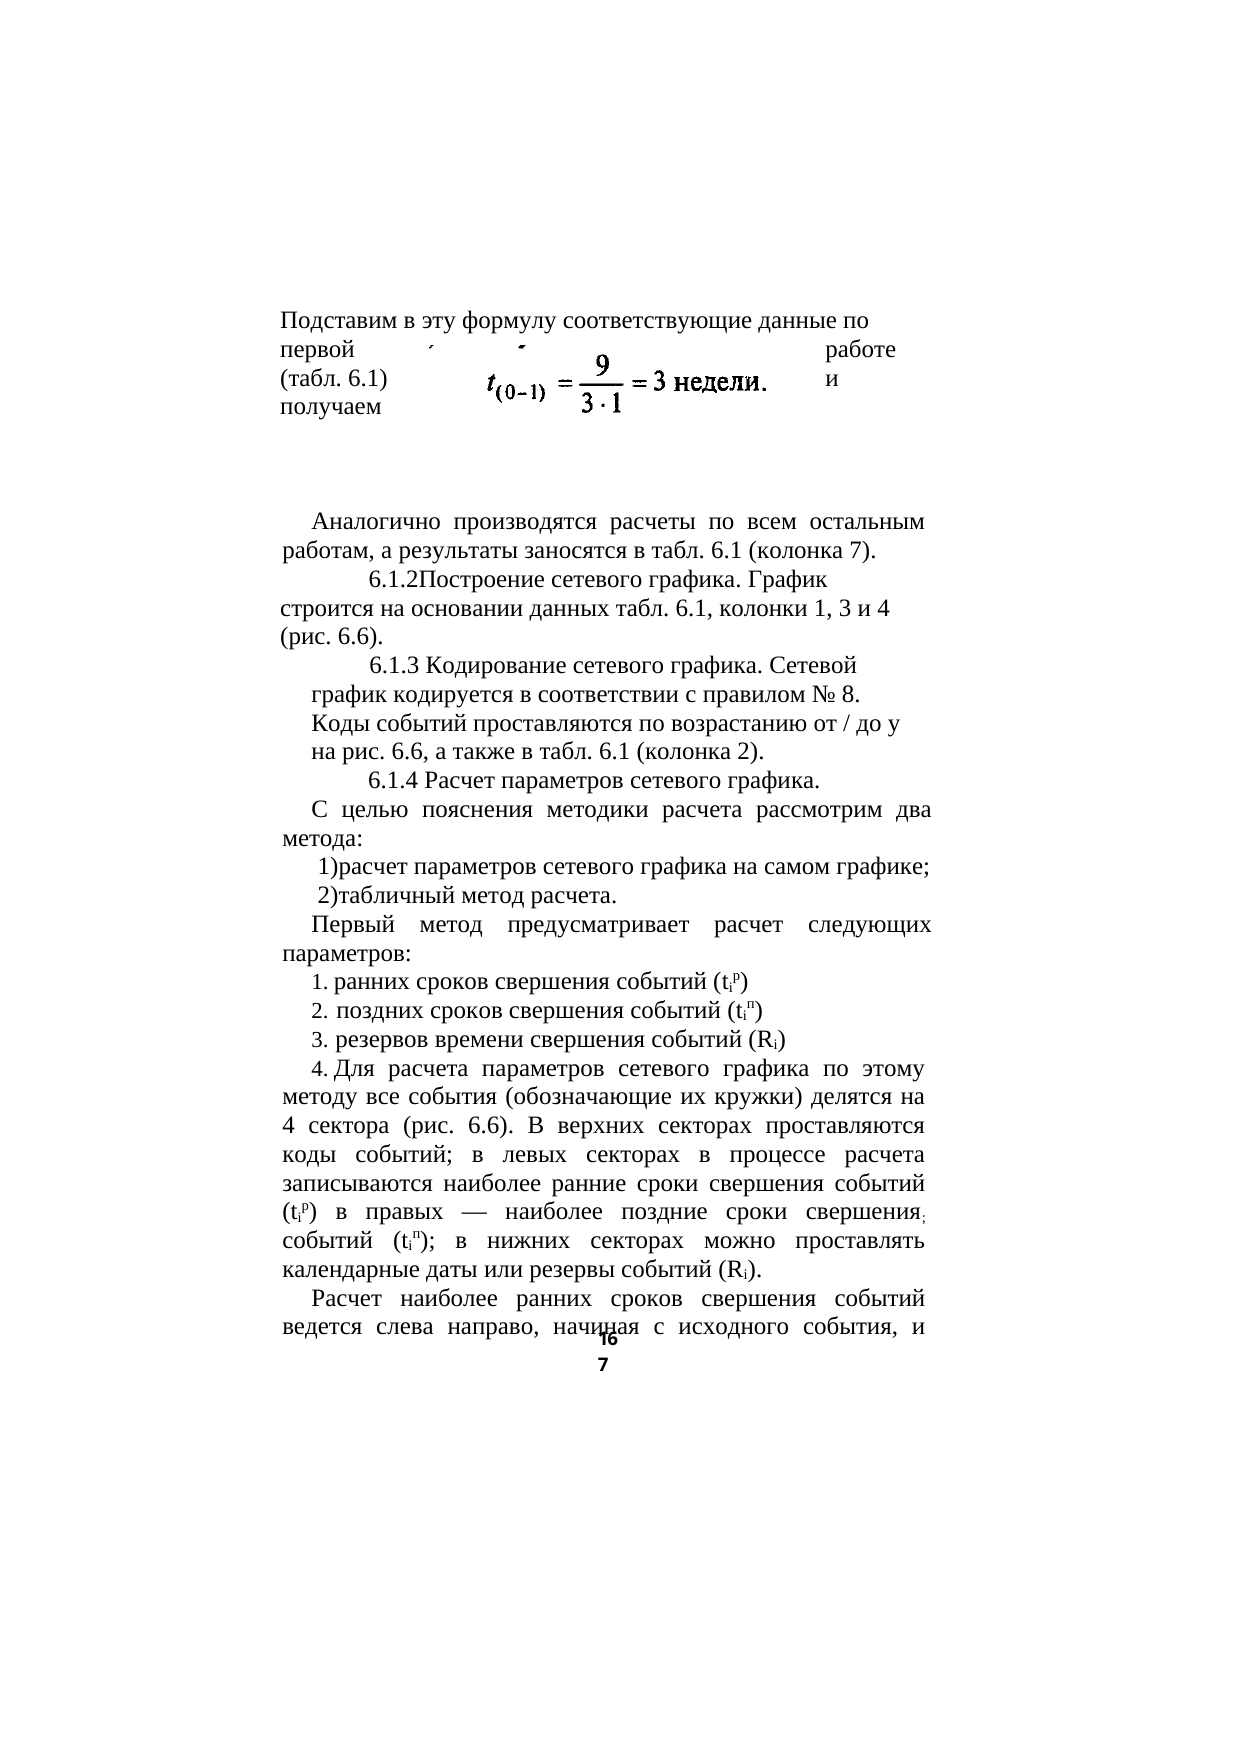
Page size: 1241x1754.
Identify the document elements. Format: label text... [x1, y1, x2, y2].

list поздних сроков свершения событий (tiп) [282, 995, 932, 1024]
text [282, 1283, 926, 1340]
text Аналогично производятся расчеты по всем остальным работам, а результаты заносятся в табл. 6.1 (колонка 7). [282, 506, 926, 564]
picture [425, 345, 807, 424]
text 6.1.3 Кодирование сетевого графика. Сетевой график кодируется в соответствии с правилом № 8. Коды событий проставляются по возрастанию от / до у на рис. 6.6, а также в табл. 6.1 (колонка 2). [311, 650, 926, 765]
text 1)расчет параметров сетевого графика на самом графике; [317, 851, 932, 880]
text Первый метод предусматривает расчет следующих параметров: [282, 909, 932, 966]
text 6.1.4 Расчет параметров сетевого графика. [311, 765, 932, 794]
text С целью пояснения методики расчета рассмотрим два метода: [282, 794, 932, 851]
list ранних сроков свершения событий (tip) [282, 966, 932, 995]
text 2)табличный метод расчета. [317, 880, 932, 909]
list Для расчета параметров сетевого графика по этому методу все события (обозначающие их кружки) делятся на 4 сектора (рис. 6.6). В верхних секторах проставляются коды событий; в левых секторах в процессе расчета записываются наиболее ранние сроки свершения событий (tip) в правых — наиболее поздние сроки свершения; событий (tiп); в нижних секторах можно проставлять календарные даты или резервы событий (Ri). [282, 1053, 926, 1283]
text 6.1.2Построение сетевого графика. График строится на основании данных табл. 6.1, колонки 1, 3 и 4 (рис. 6.6). [280, 564, 926, 650]
list резервов времени свершения событий (Ri) [282, 1024, 932, 1053]
